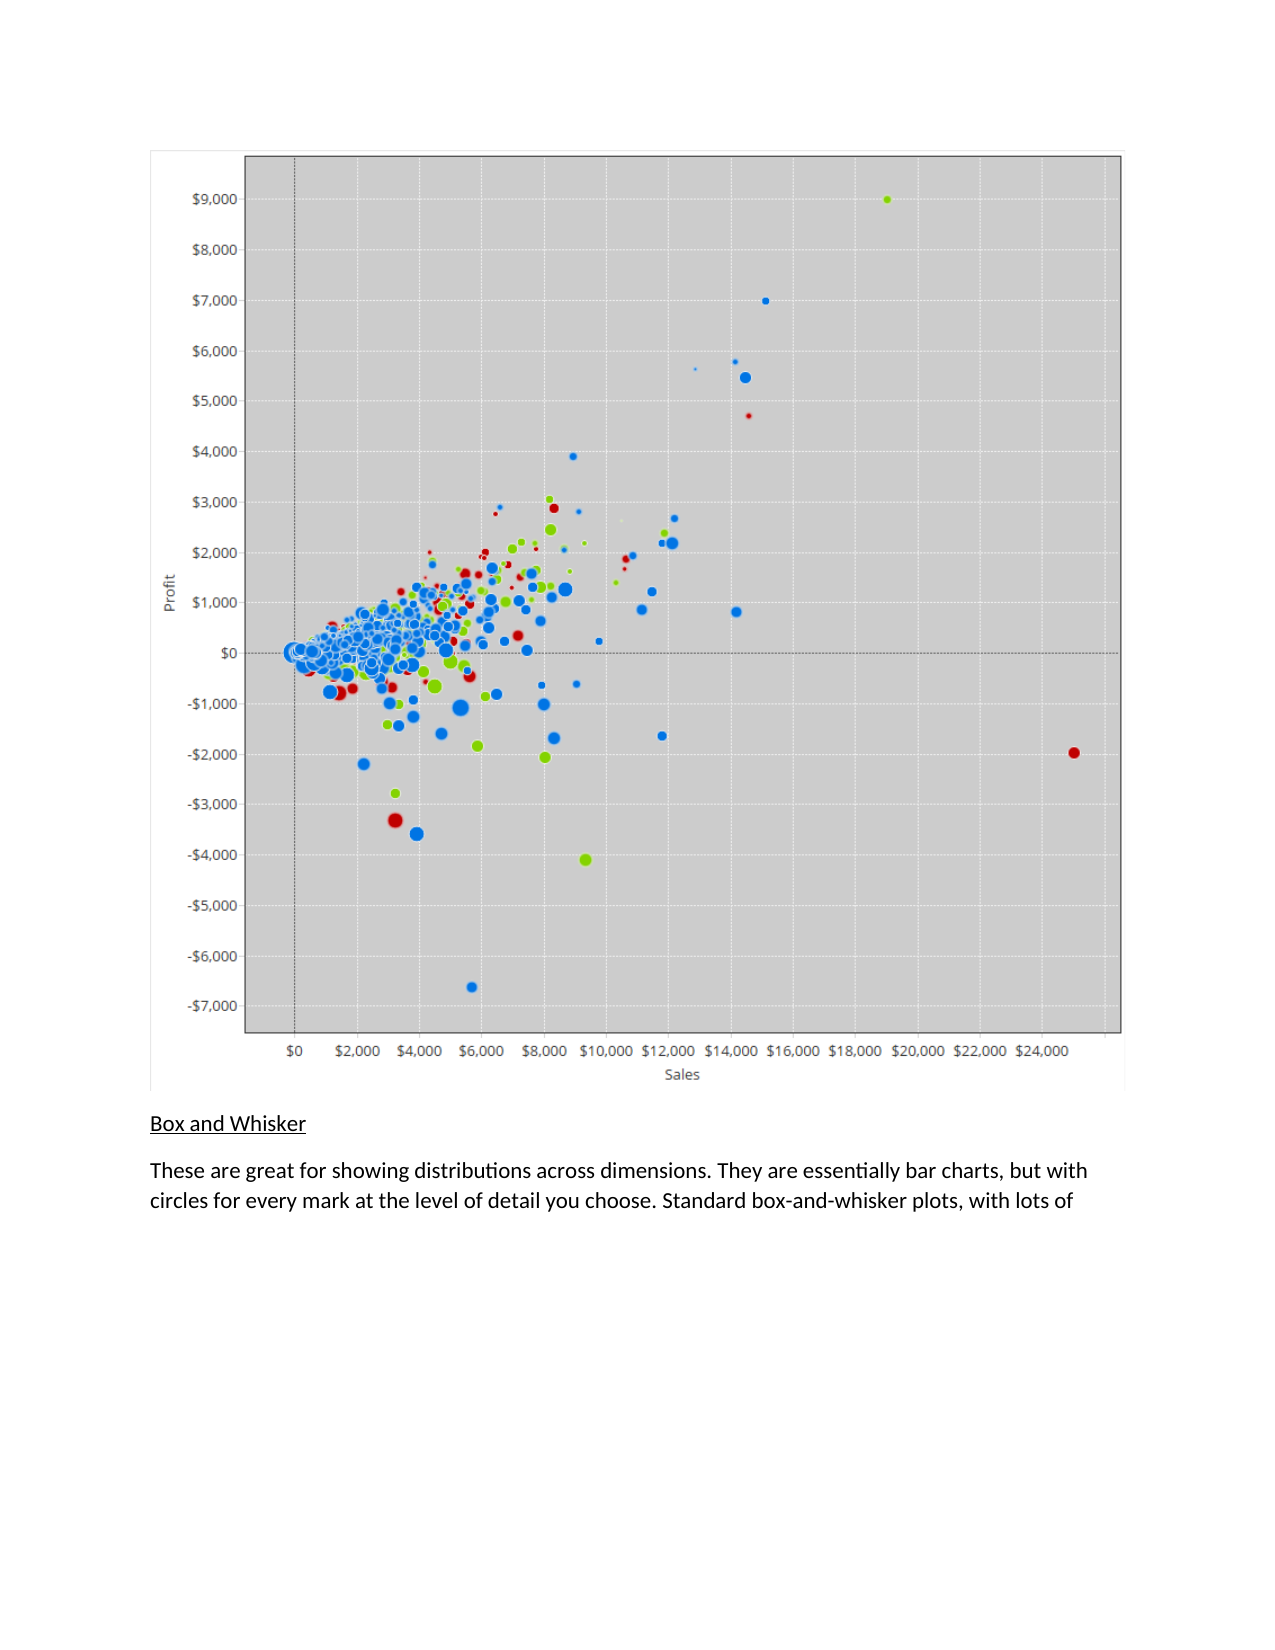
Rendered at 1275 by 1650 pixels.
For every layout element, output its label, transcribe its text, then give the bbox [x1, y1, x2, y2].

text Box and Whisker [150, 1109, 1125, 1137]
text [150, 1156, 1125, 1214]
picture [150, 150, 1125, 1091]
